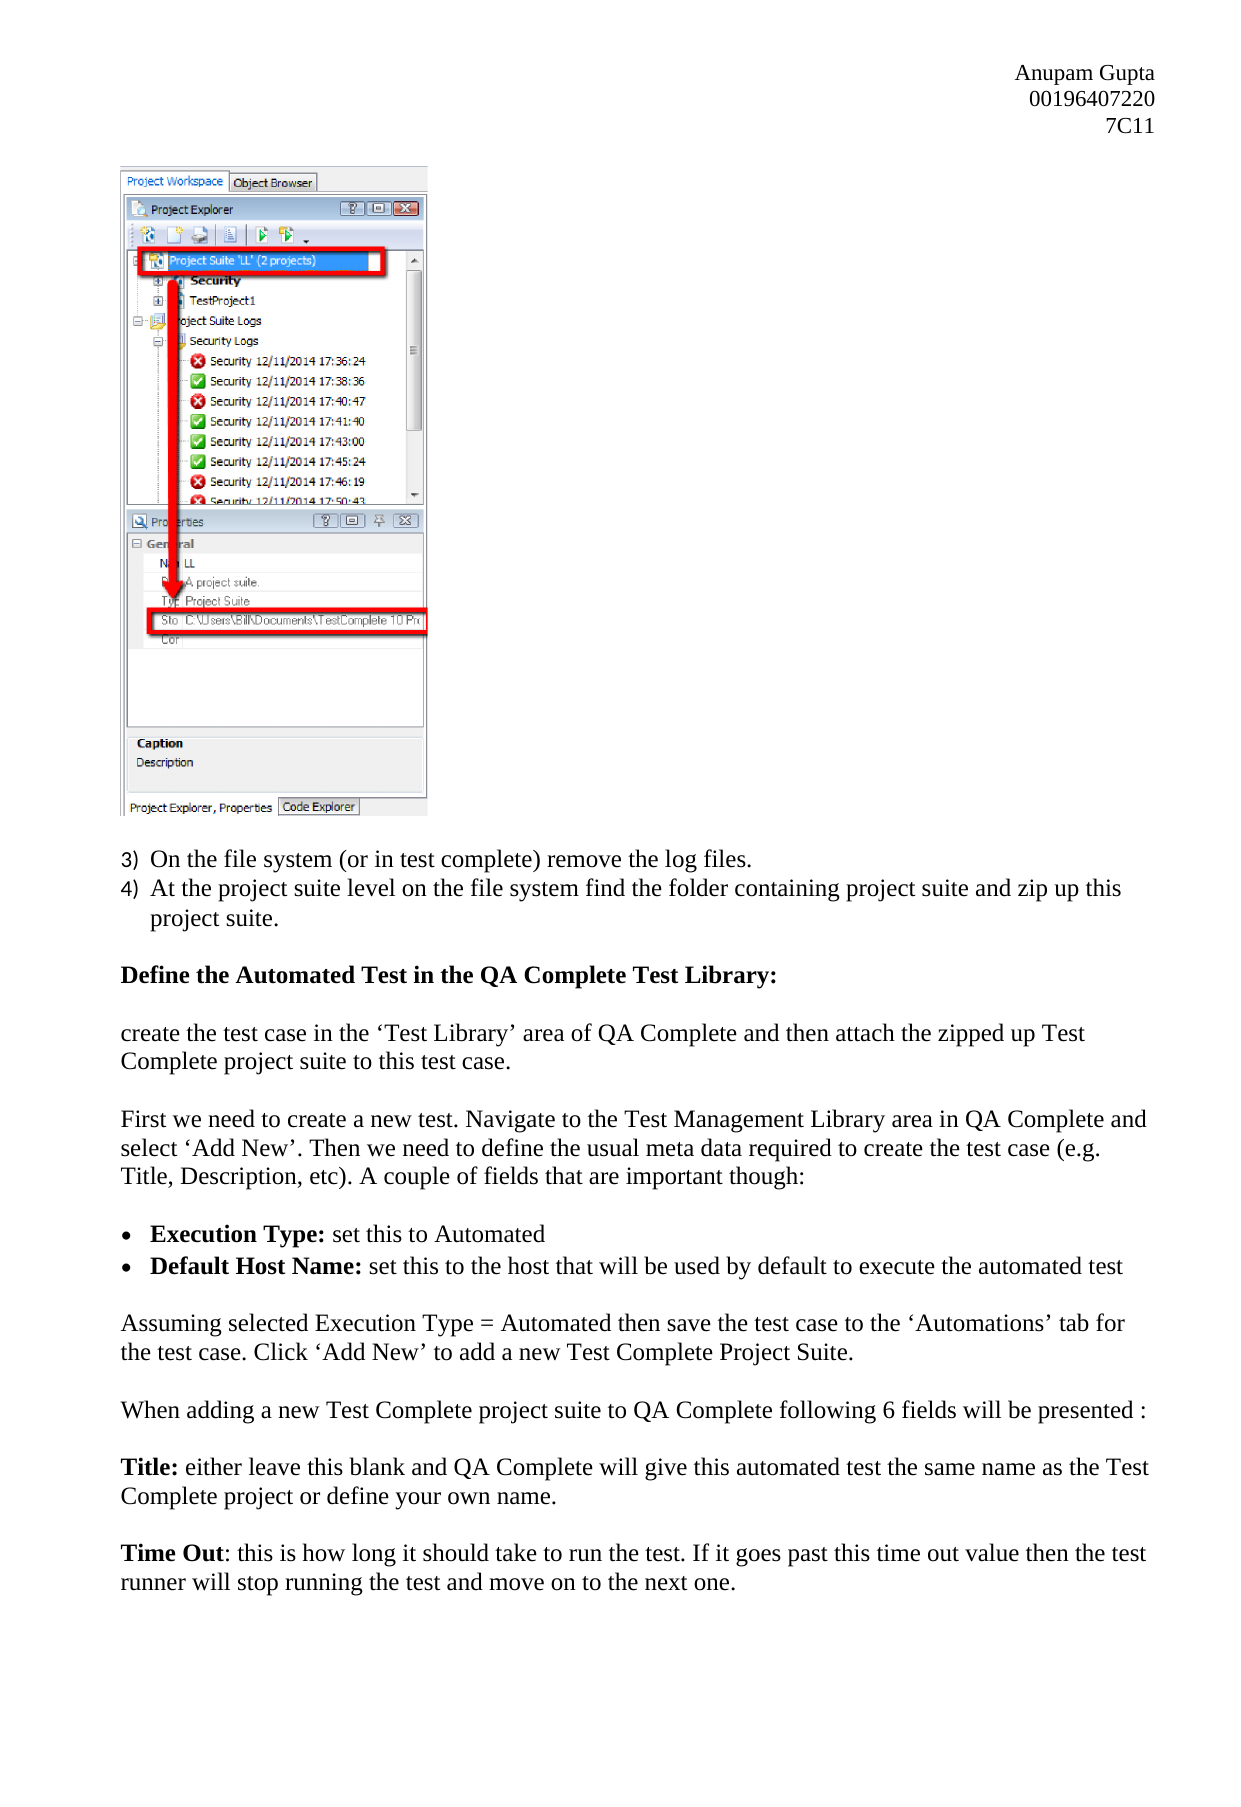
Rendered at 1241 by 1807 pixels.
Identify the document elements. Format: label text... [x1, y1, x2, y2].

list At the project suite level on the file system find the folder containing project suite and zip up this project suite. [120, 873, 1154, 931]
list On the file system (or in test complete) remove the log files. [120, 844, 1154, 873]
list Default Host Name: set this to the host that will be used by default to execute the automated test [120, 1251, 1154, 1280]
text Define the Automated Test in the QA Complete Test Library: [120, 960, 1154, 989]
text First we need to create a new test. Navigate to the Test Management Library area in QA Complete and select ‘Add New’. Then we need to define the usual meta data required to create the test case (e.g. Title, Description, etc). A couple of fields that are important though: [120, 1104, 1154, 1190]
text Title: either leave this blank and QA Complete will give this automated test the same name as the Test Complete project or define your own name. [120, 1452, 1154, 1510]
text Assuming selected Execution Type = Automated then save the test case to the ‘Automations’ tab for the test case. Click ‘Add New’ to add a new Test Complete Project Suite. [120, 1308, 1154, 1366]
text When adding a new Test Complete project suite to QA Complete following 6 fields will be presented : [120, 1395, 1154, 1423]
picture [120, 166, 428, 816]
list Execution Type: set this to Automated [120, 1219, 1154, 1248]
text create the test case in the ‘Test Library’ area of QA Complete and then attach the zipped up Test Complete project suite to this test case. [120, 1018, 1154, 1075]
text Time Out: this is how long it should take to run the test. If it goes past this time out value then the test runner will stop running the test and move on to the next one. [120, 1538, 1154, 1595]
